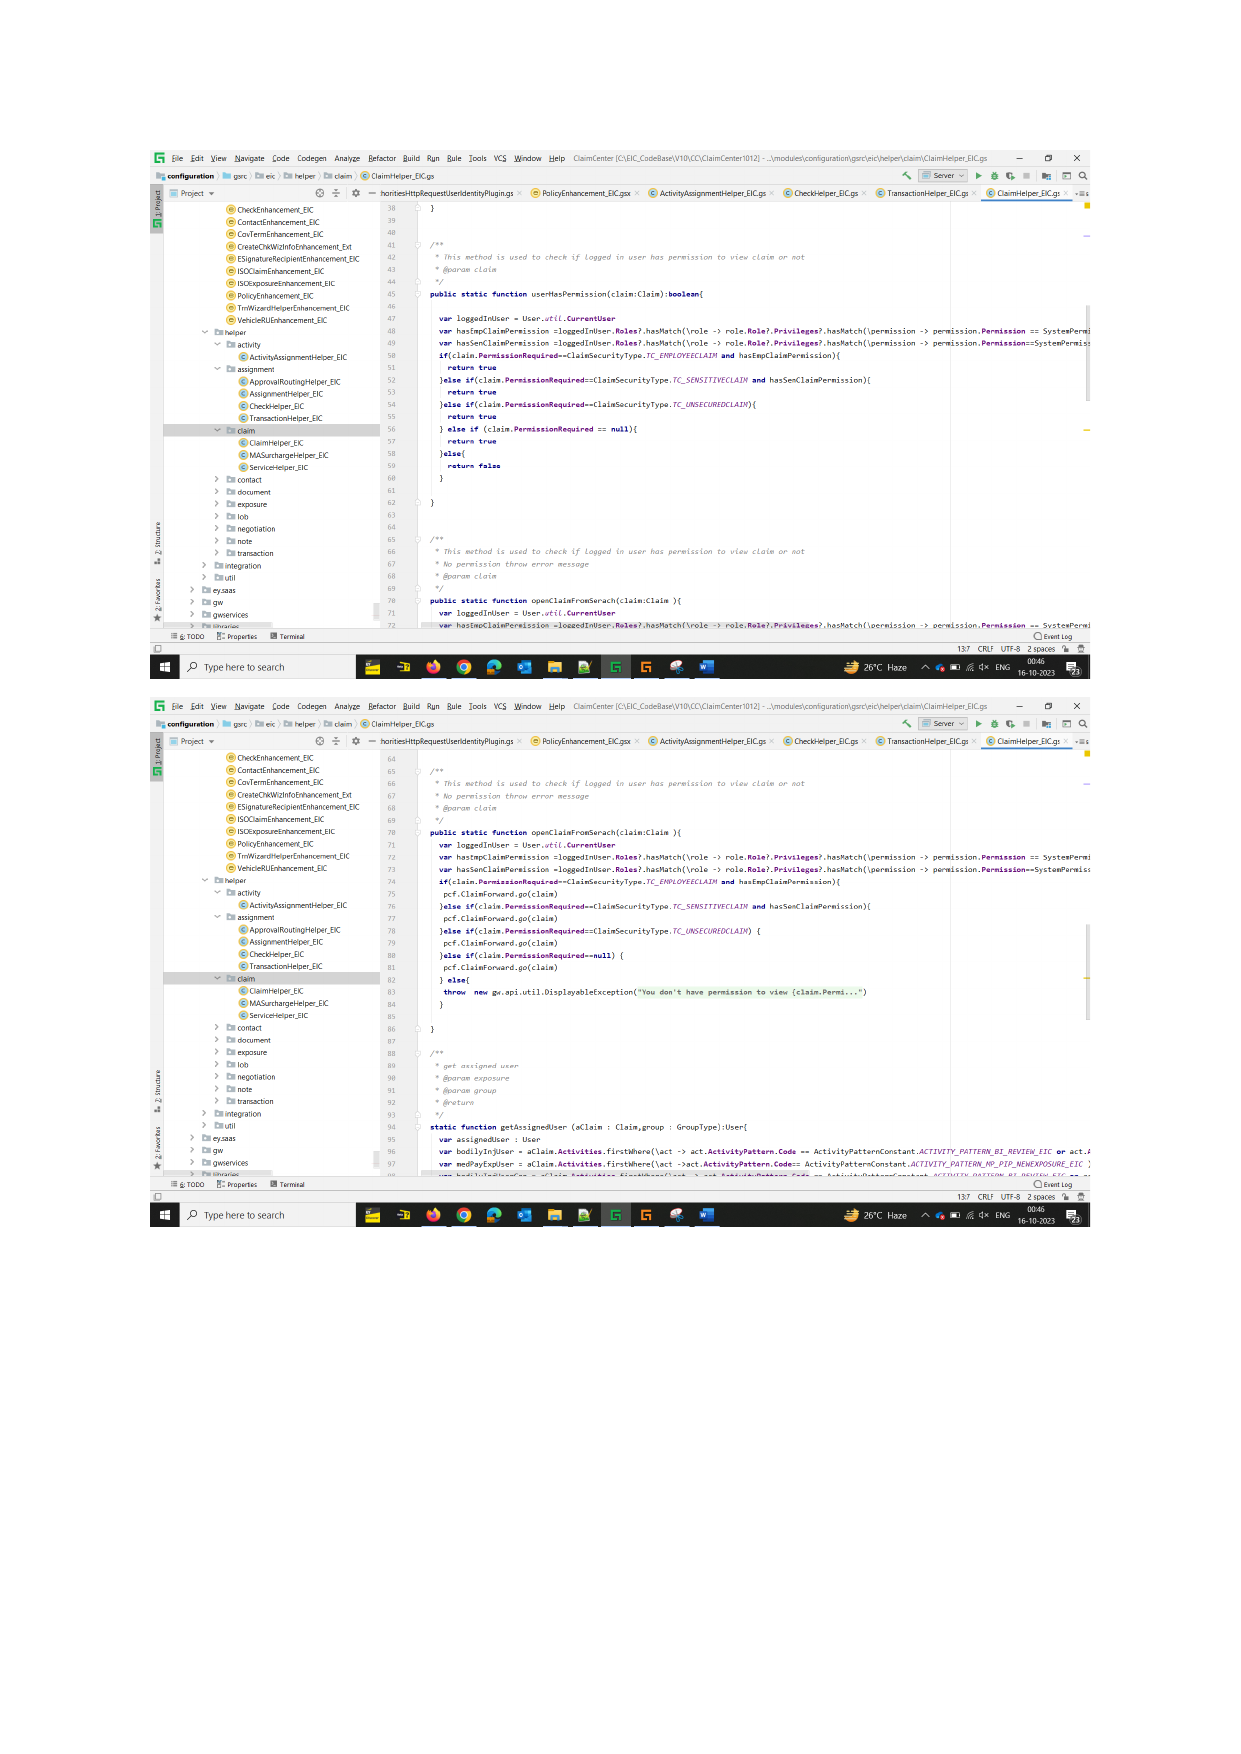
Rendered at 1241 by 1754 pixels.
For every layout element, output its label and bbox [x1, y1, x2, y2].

picture [150, 697, 1091, 1227]
picture [150, 150, 1091, 679]
